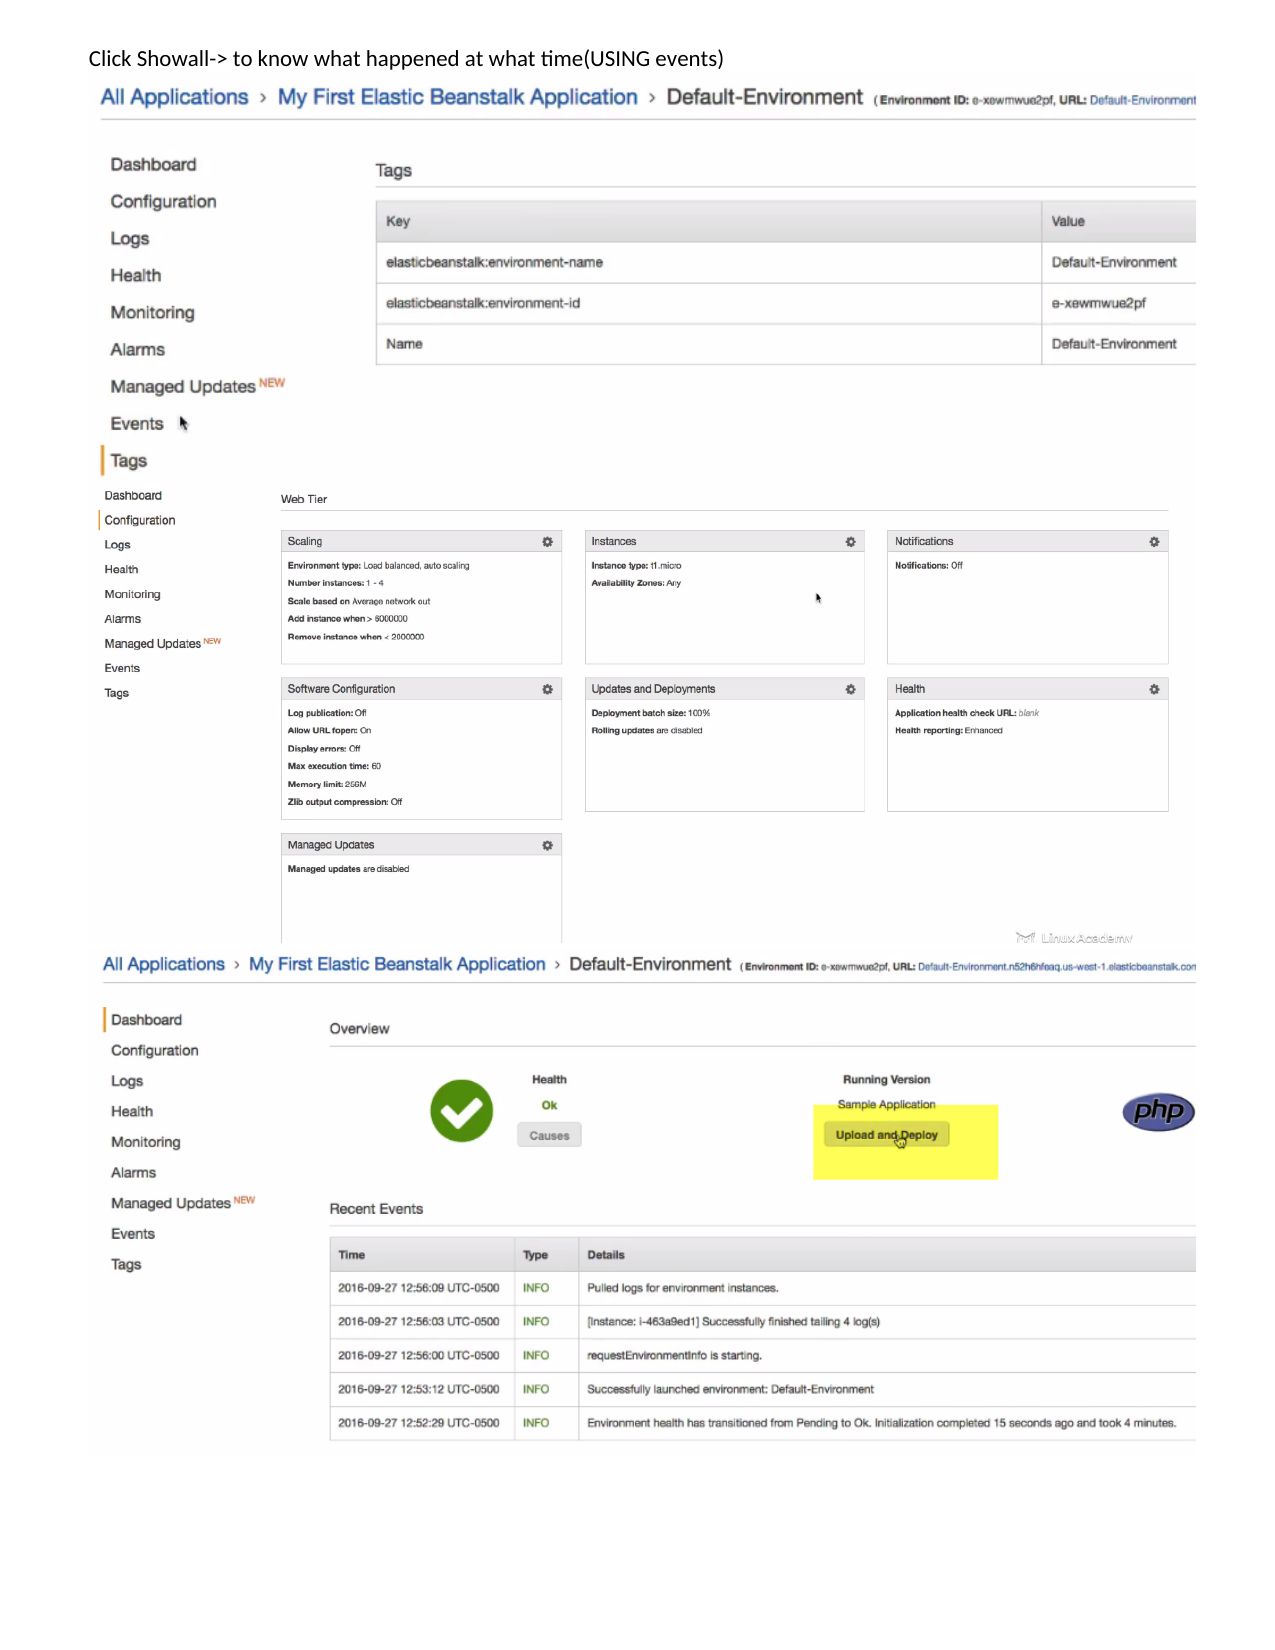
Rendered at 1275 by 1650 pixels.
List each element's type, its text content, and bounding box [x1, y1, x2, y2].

text Click Showall-> to know what happened at what time(USING events) [89, 44, 1152, 72]
picture [88, 948, 1197, 1455]
picture [88, 72, 1197, 943]
